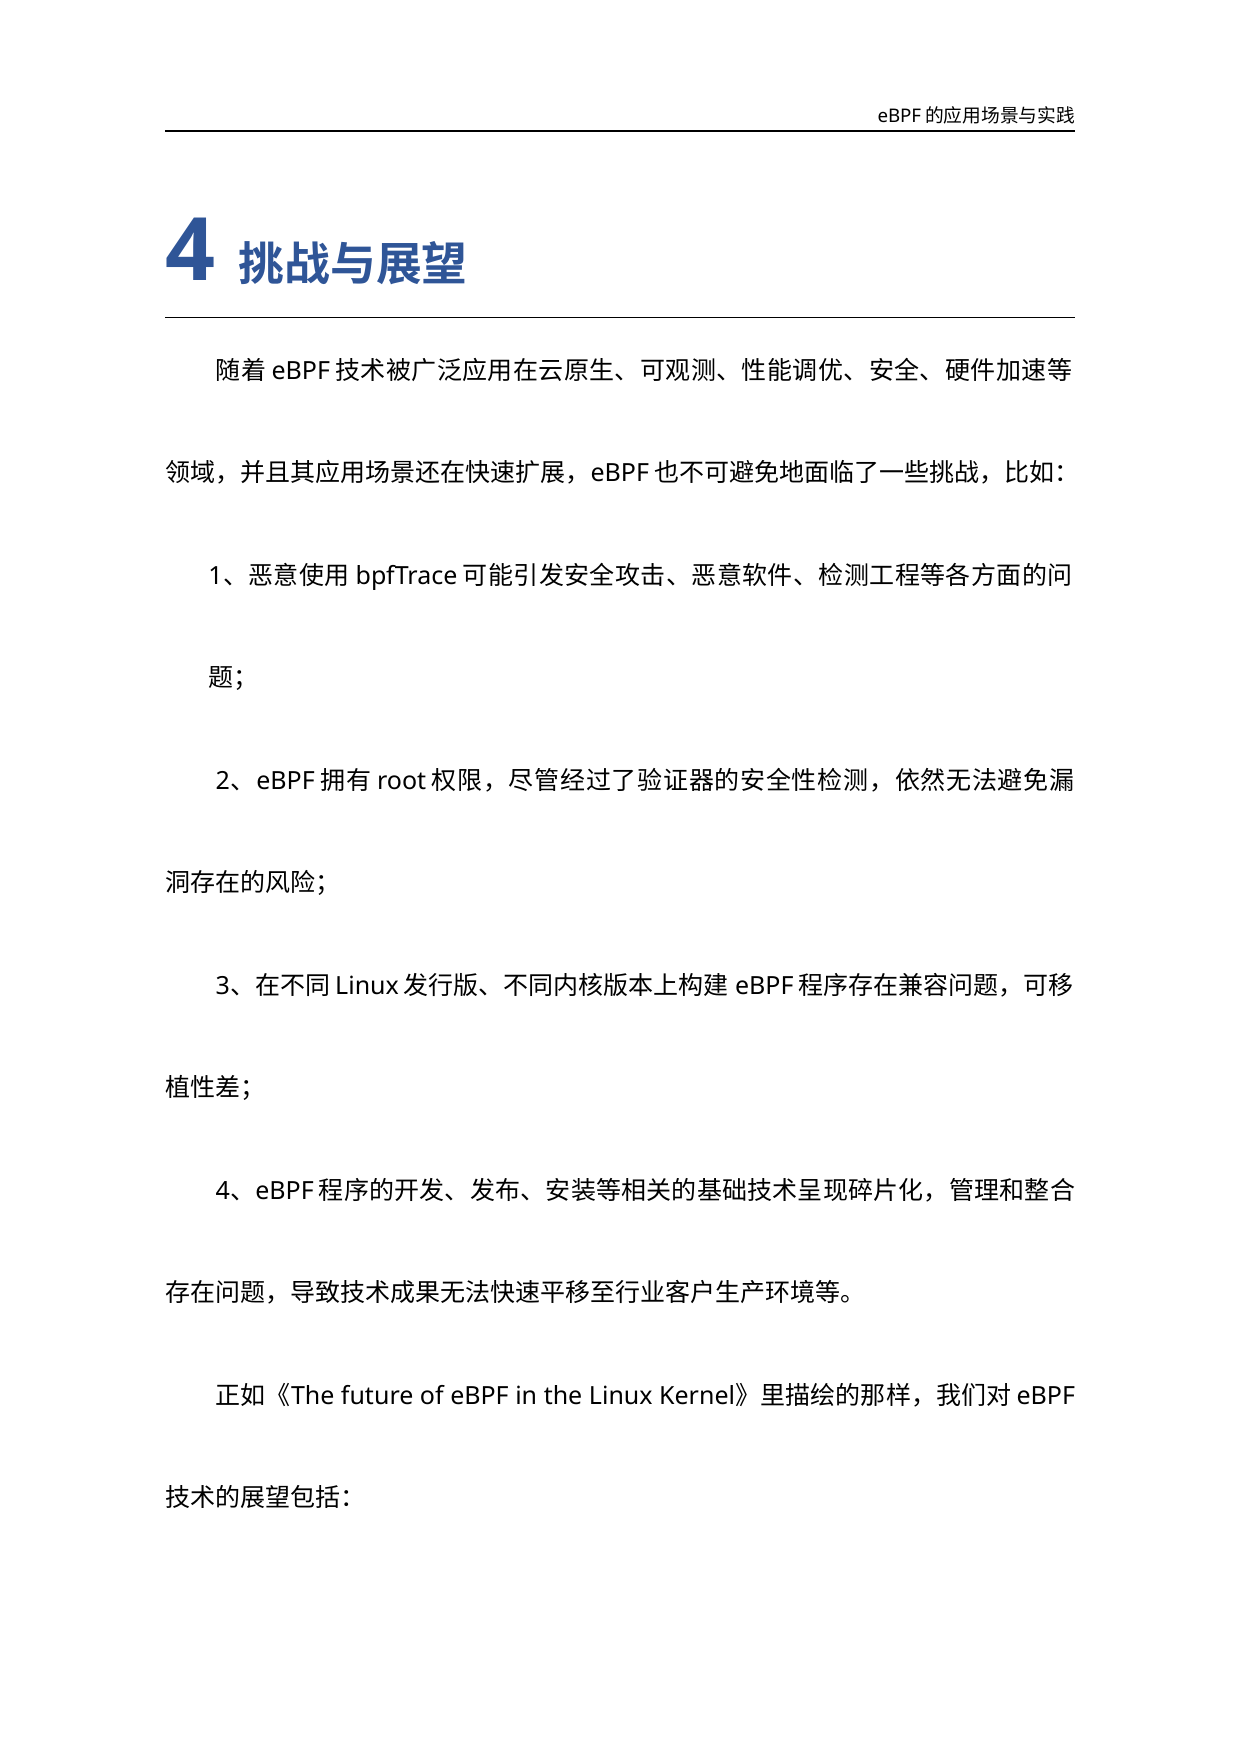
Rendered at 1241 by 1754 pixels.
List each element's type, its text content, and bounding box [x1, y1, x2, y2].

list 1、恶意使用bpfTrace可能引发安全攻击、恶意软件、检测工程等各方面的问题； [208, 540, 1075, 709]
text 正如《The future of eBPF in the Linux Kernel》里描绘的那样，我们对eBPF技术的展望包括： [165, 1359, 1075, 1529]
text 3、在不同Linux发行版、不同内核版本上构建eBPF程序存在兼容问题，可移植性差； [165, 949, 1075, 1119]
text 2、eBPF拥有root权限，尽管经过了验证器的安全性检测，依然无法避免漏洞存在的风险； [165, 744, 1075, 914]
text 随着eBPF技术被广泛应用在云原生、可观测、性能调优、安全、硬件加速等领域，并且其应用场景还在快速扩展，eBPF也不可避免地面临了一些挑战，比如： [165, 335, 1075, 504]
text 4、eBPF程序的开发、发布、安装等相关的基础技术呈现碎片化，管理和整合存在问题，导致技术成果无法快速平移至行业客户生产环境等。 [165, 1154, 1075, 1324]
subtitle 挑战与展望 [165, 179, 1075, 317]
